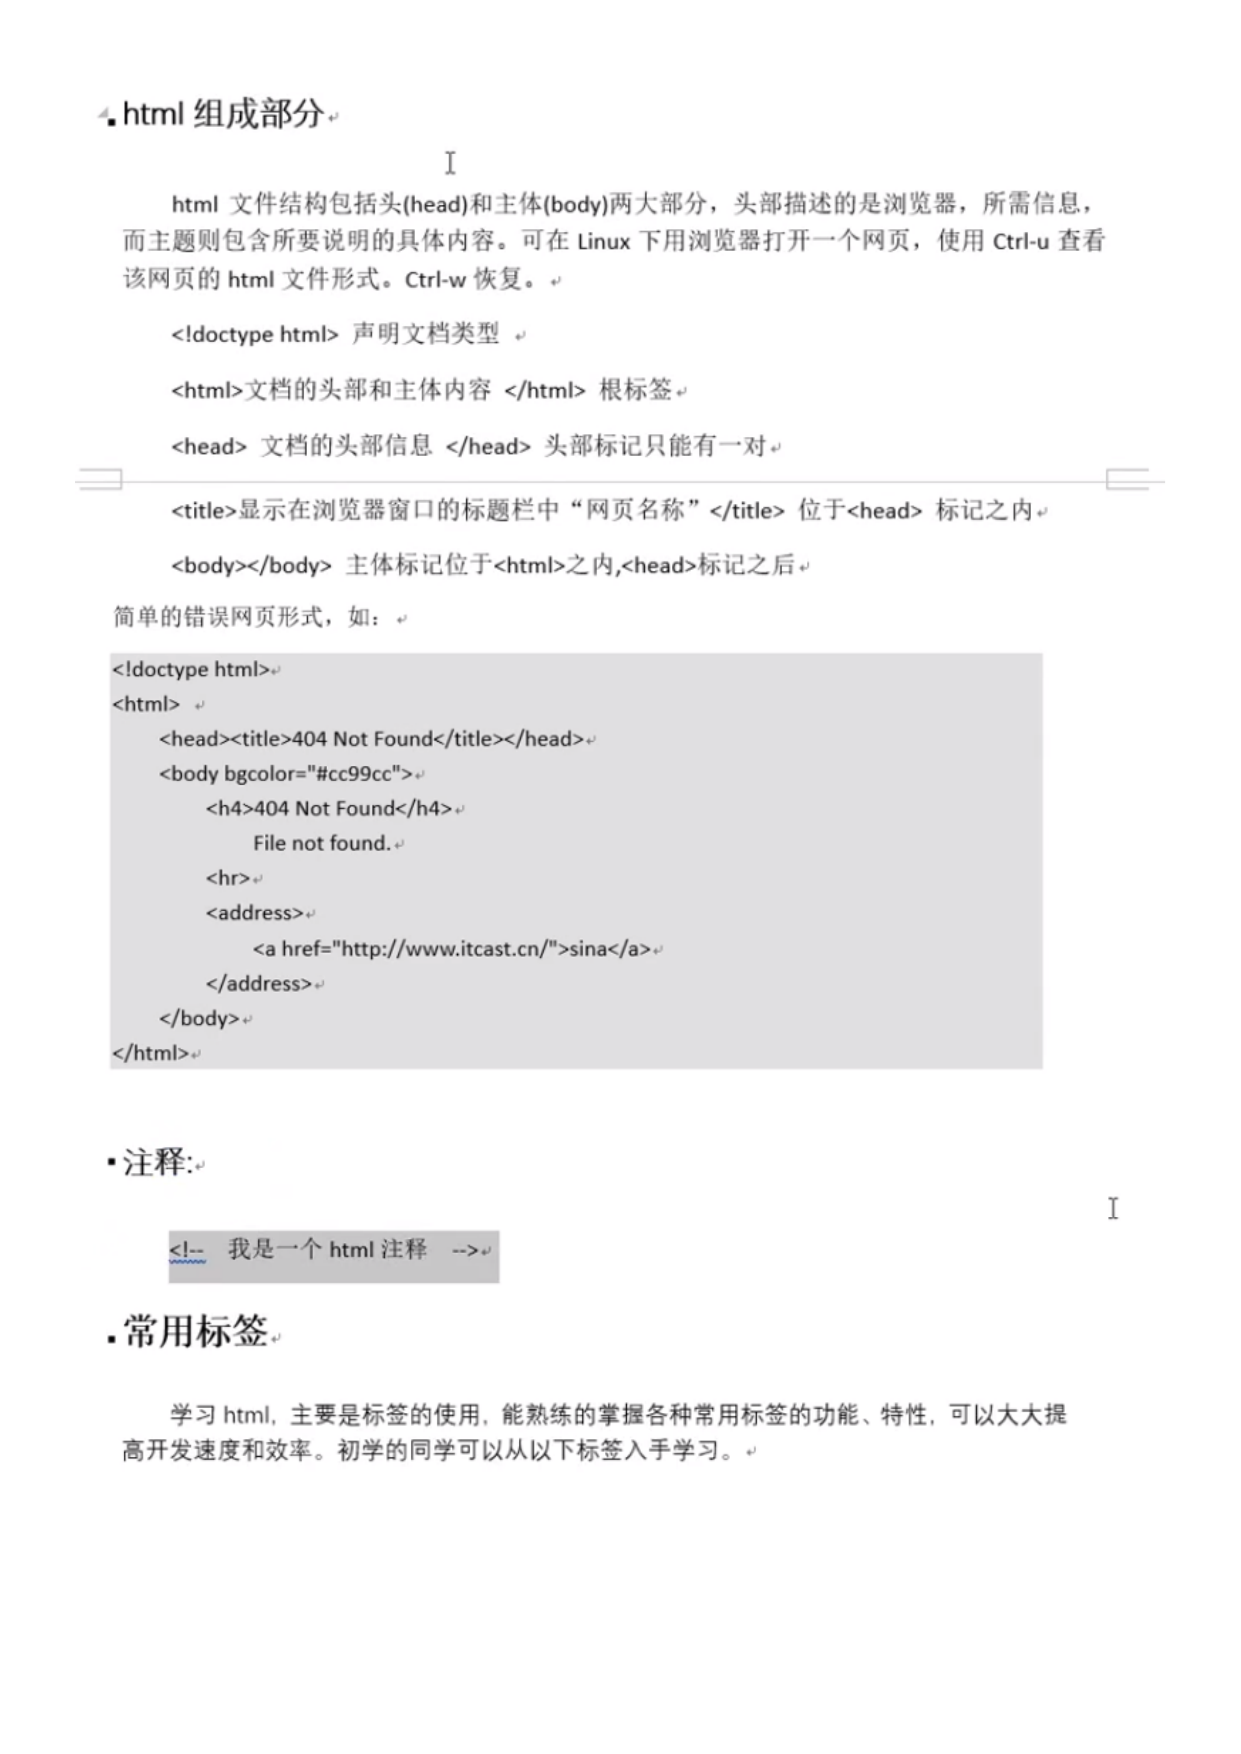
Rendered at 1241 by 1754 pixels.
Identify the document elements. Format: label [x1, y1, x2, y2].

picture [75, 80, 1166, 587]
picture [75, 600, 1166, 1091]
picture [75, 1120, 1166, 1493]
